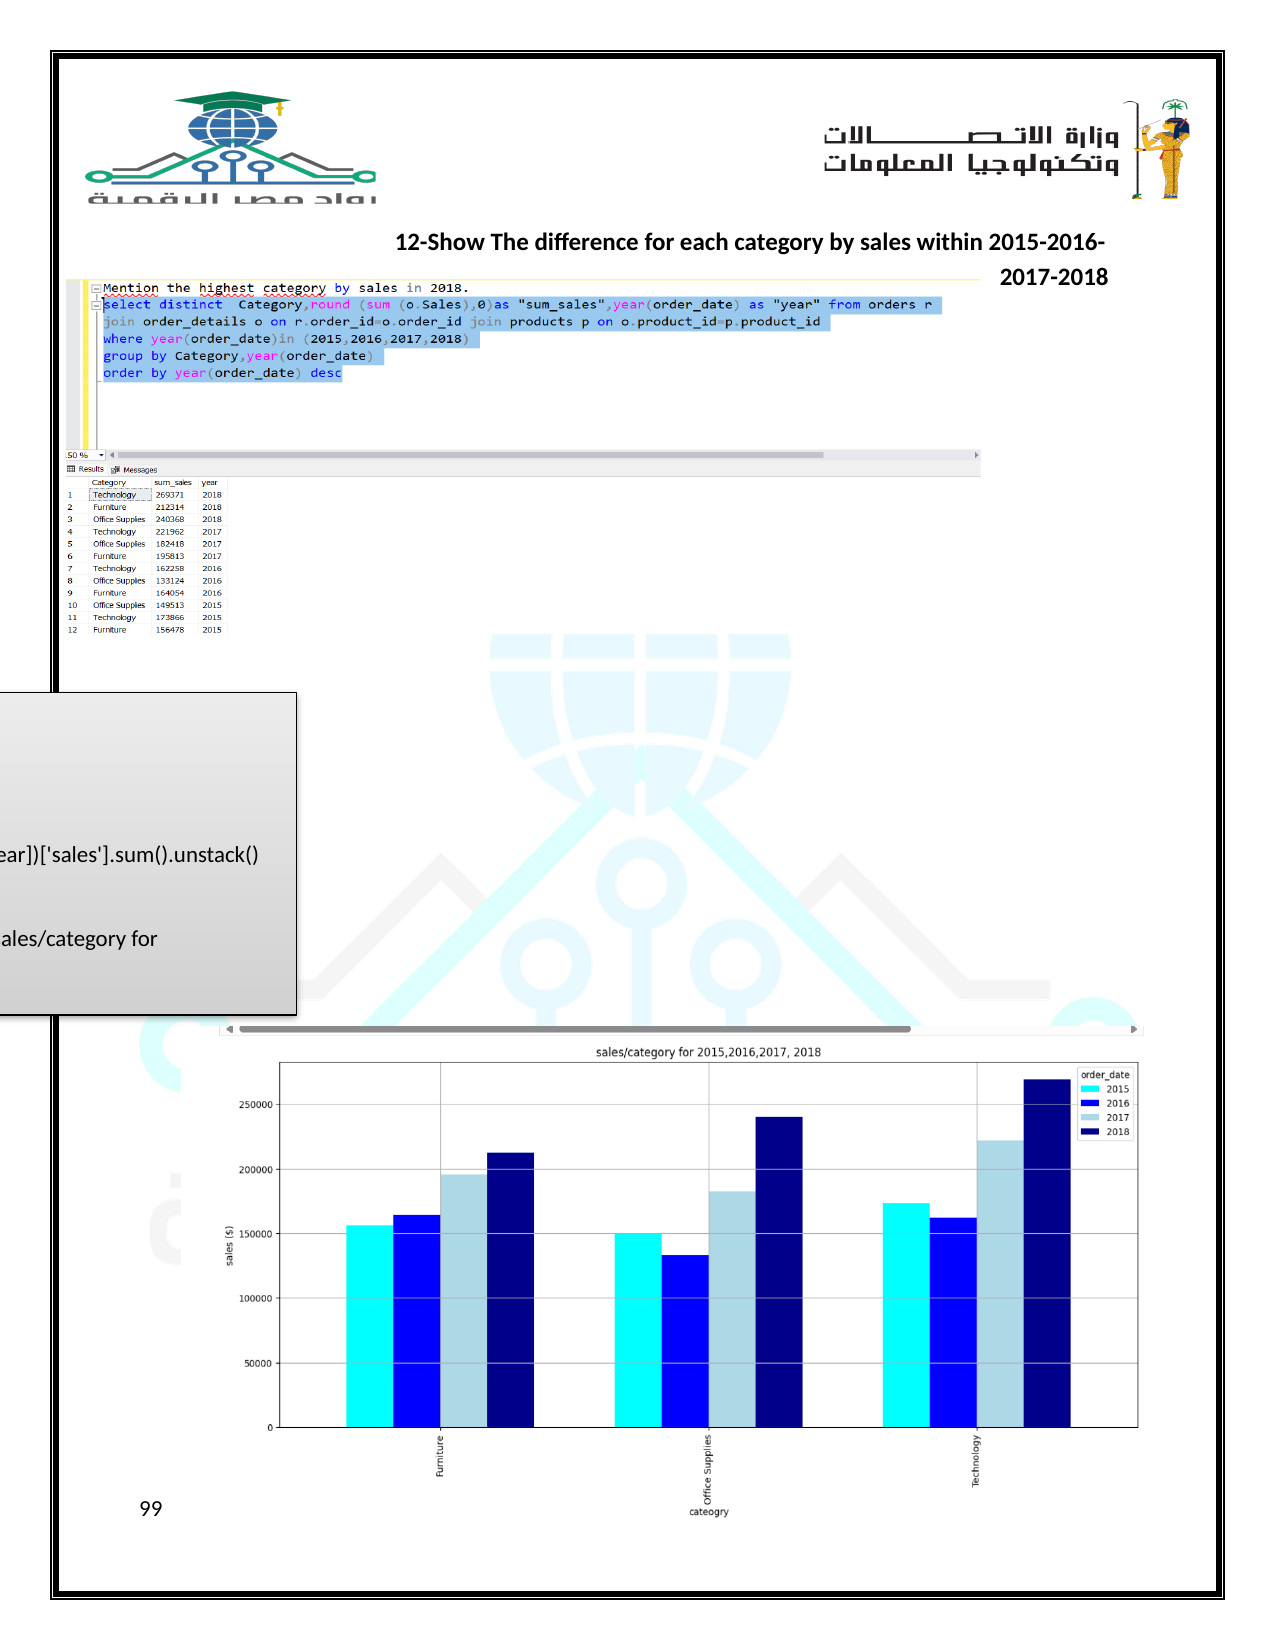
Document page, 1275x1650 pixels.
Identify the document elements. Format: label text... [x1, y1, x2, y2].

picture [180, 1026, 1146, 1521]
picture [65, 279, 981, 633]
text 12-Show The difference for each category by sales within 2015-2016-2017-2018 [139, 227, 1138, 292]
picture [823, 98, 1189, 199]
picture [85, 91, 376, 204]
